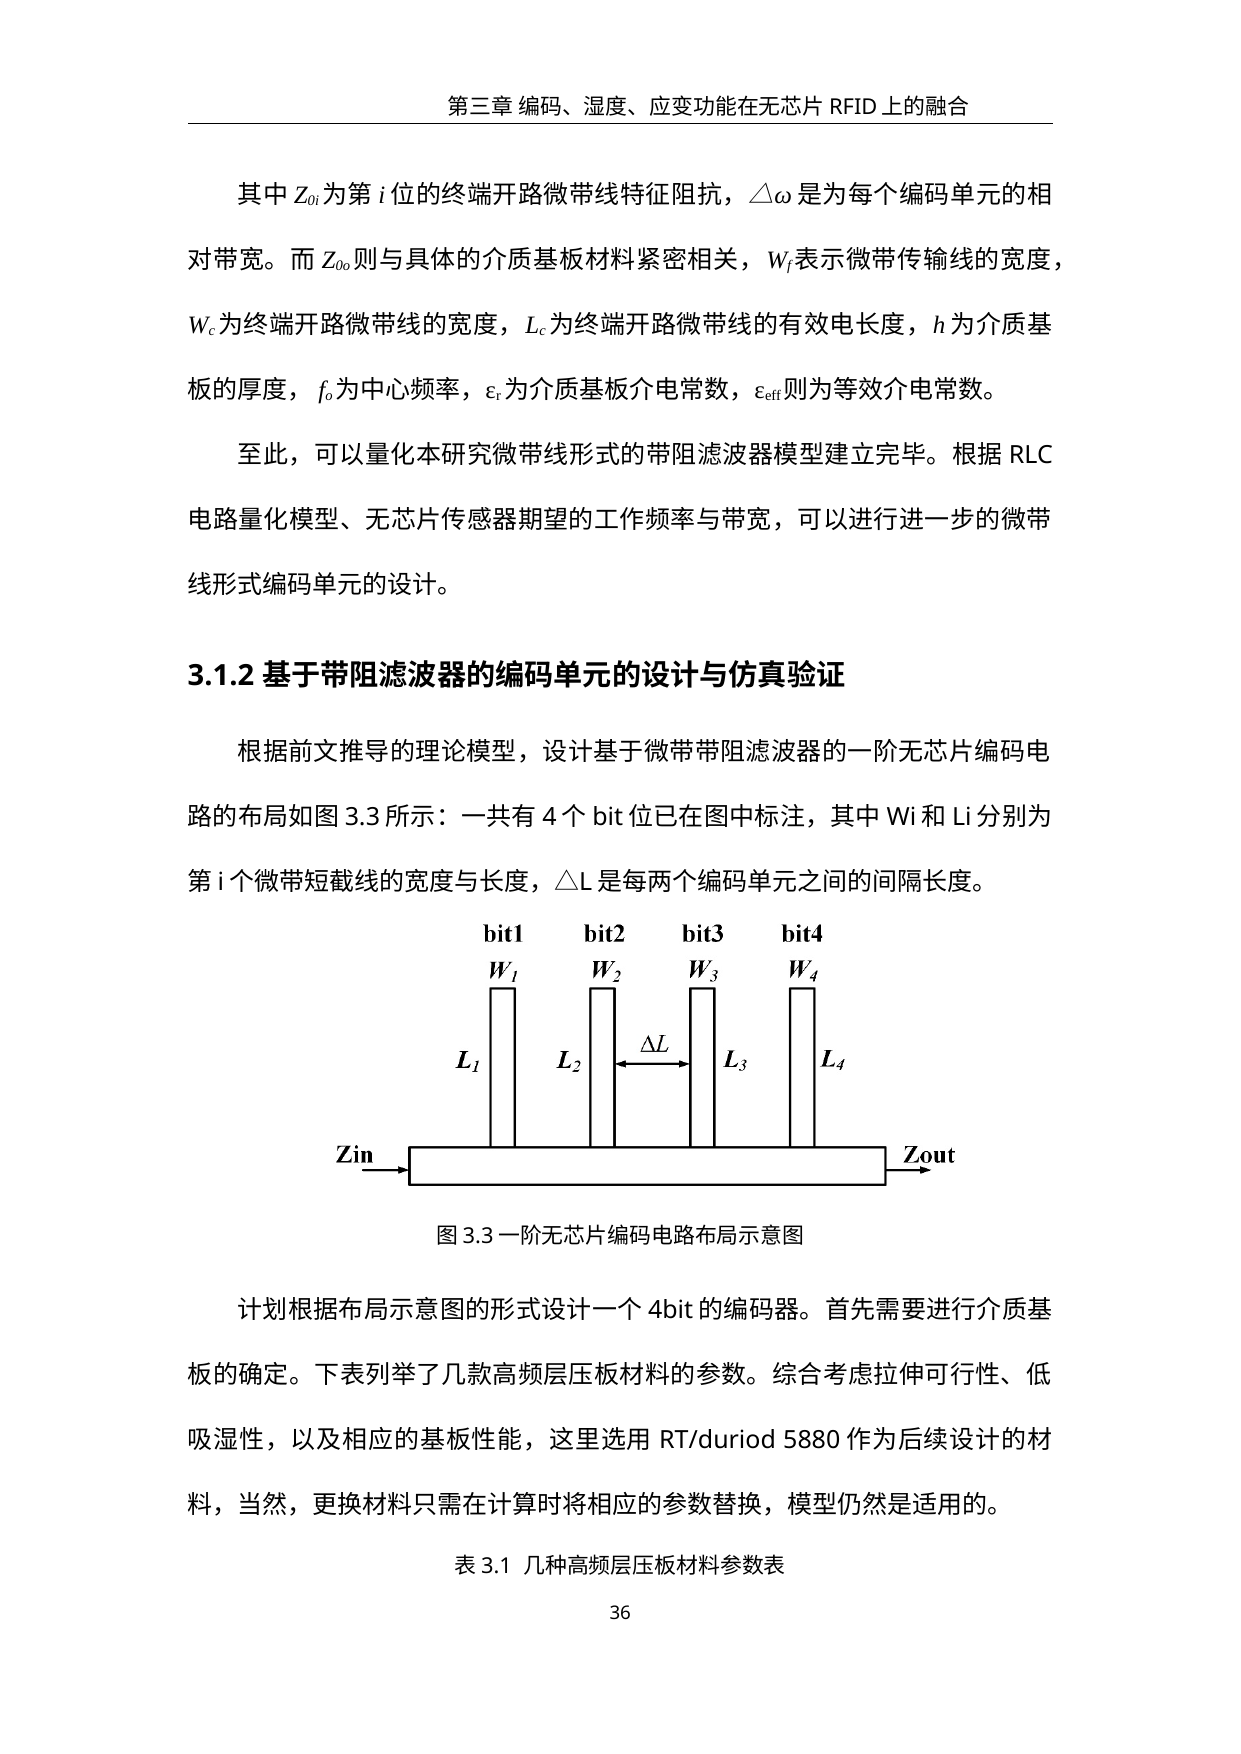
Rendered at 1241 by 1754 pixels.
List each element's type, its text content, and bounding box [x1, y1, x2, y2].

text 图3.3一阶无芯片编码电路布局示意图 [187, 1217, 1053, 1250]
text 其中Z0i为第i位的终端开路微带线特征阻抗，△ω是为每个编码单元的相对带宽。而Z0o则与具体的介质基板材料紧密相关，Wf表示微带传输线的宽度，Wc为终端开路微带线的宽度，Lc为终端开路微带线的有效电长度，h为介质基板的厚度， fo为中心频率，εr 为介质基板介电常数，εeff则为等效介电常数。 [187, 160, 1053, 420]
text 计划根据布局示意图的形式设计一个4bit的编码器。首先需要进行介质基板的确定。下表列举了几款高频层压板材料的参数。综合考虑拉伸可行性、低吸湿性，以及相应的基板性能，这里选用RT/duriod 5880作为后续设计的材料，当然，更换材料只需在计算时将相应的参数替换，模型仍然是适用的。 [187, 1275, 1053, 1535]
subtitle 3.1.2 基于带阻滤波器的编码单元的设计与仿真验证 [187, 640, 1053, 705]
picture [322, 912, 968, 1186]
text 根据前文推导的理论模型，设计基于微带带阻滤波器的一阶无芯片编码电路的布局如图3.3所示：一共有4个bit位已在图中标注，其中Wi和Li分别为第i个微带短截线的宽度与长度，△L是每两个编码单元之间的间隔长度。 [187, 717, 1053, 912]
text 至此，可以量化本研究微带线形式的带阻滤波器模型建立完毕。根据RLC电路量化模型、无芯片传感器期望的工作频率与带宽，可以进行进一步的微带线形式编码单元的设计。 [187, 420, 1053, 615]
text 表3.1 几种高频层压板材料参数表 [187, 1547, 1053, 1580]
